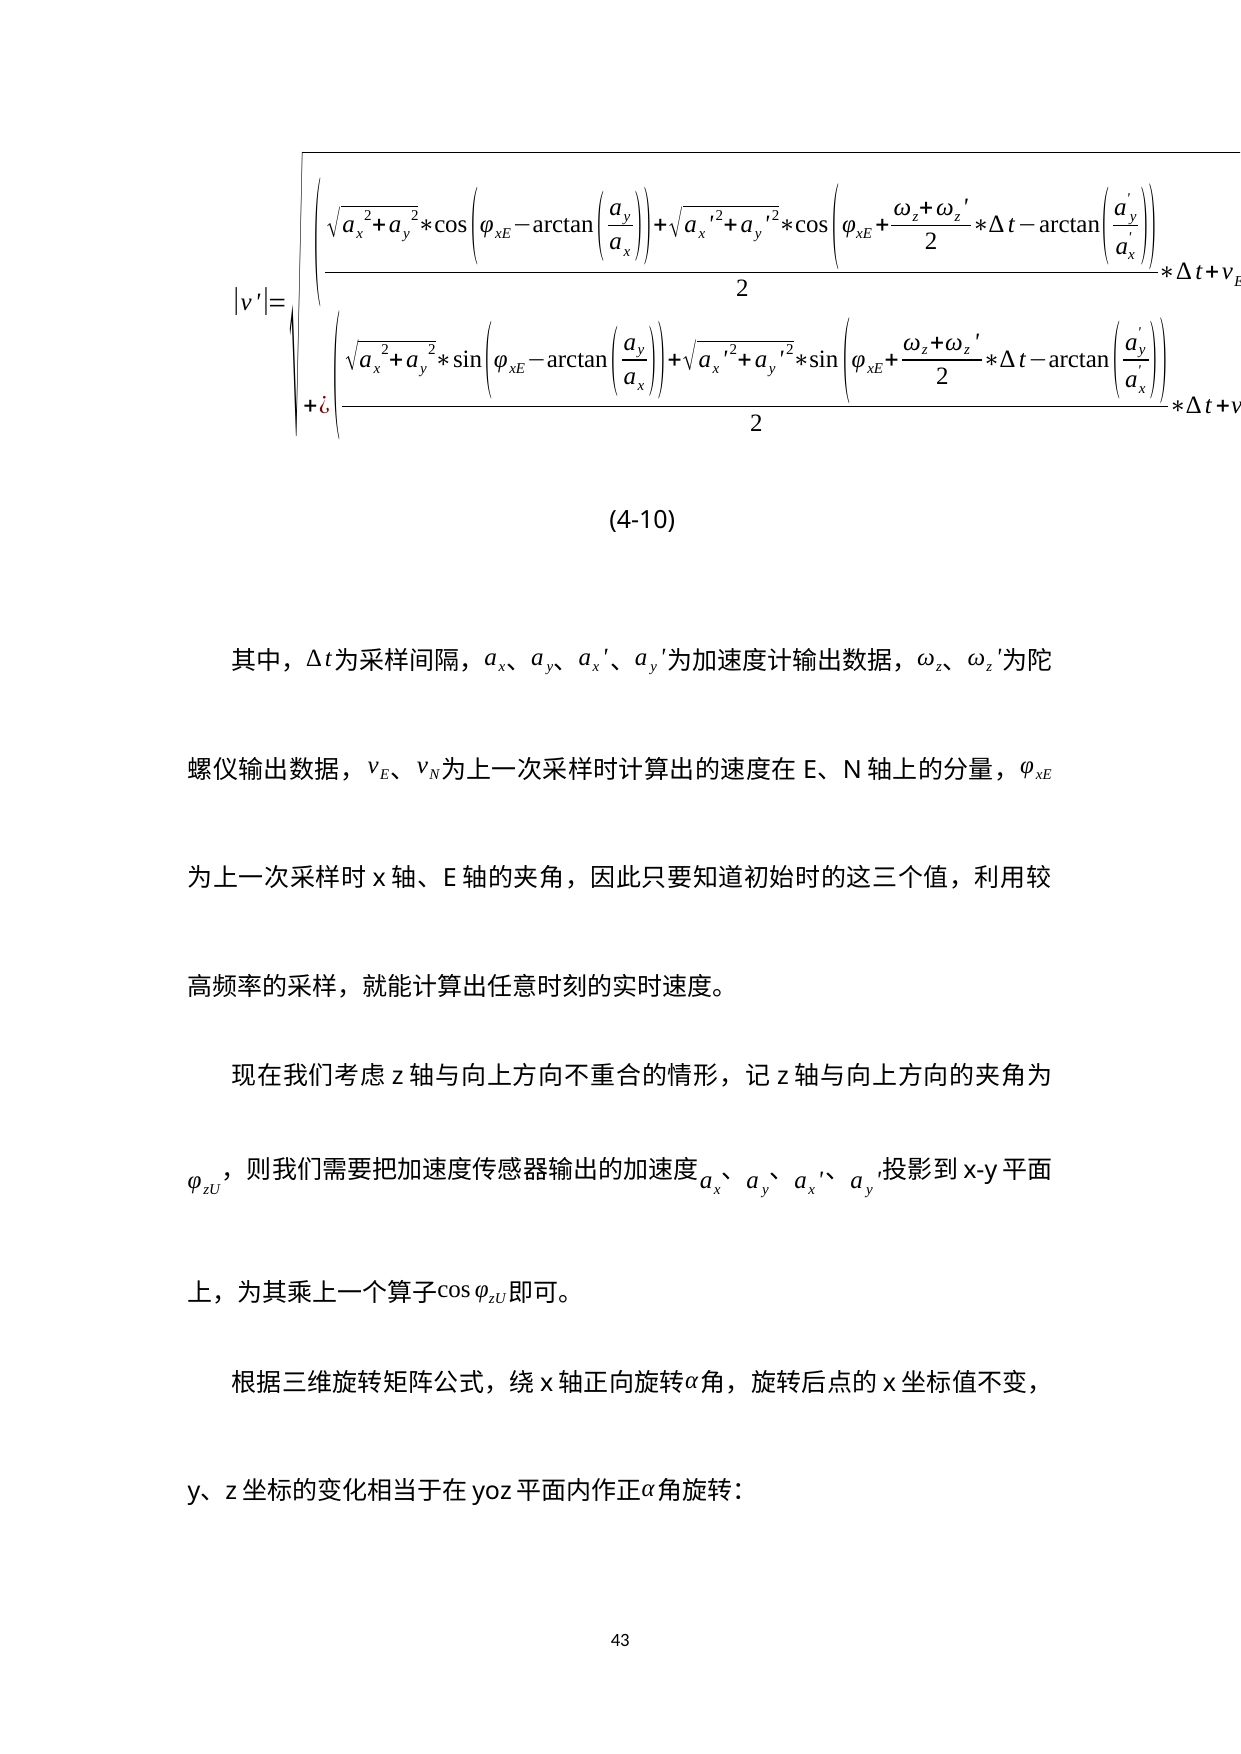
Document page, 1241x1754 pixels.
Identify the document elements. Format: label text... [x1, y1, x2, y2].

text (4-10) [187, 150, 1053, 551]
text 其中，为采样间隔，、、、为加速度计输出数据，、为陀螺仪输出数据，、为上一次采样时计算出的速度在E、N轴上的分量，为上一次采样时x轴、E轴的夹角，因此只要知道初始时的这三个值，利用较高频率的采样，就能计算出任意时刻的实时速度。 [187, 626, 1053, 1017]
text 现在我们考虑z轴与向上方向不重合的情形，记z轴与向上方向的夹角为，则我们需要把加速度传感器输出的加速度、、、投影到x-y平面上，为其乘上一个算子即可。 [187, 1041, 1053, 1323]
text 根据三维旋转矩阵公式，绕x轴正向旋转角，旋转后点的x坐标值不变， y、z坐标的变化相当于在yoz平面内作正角旋转： [187, 1348, 1053, 1521]
